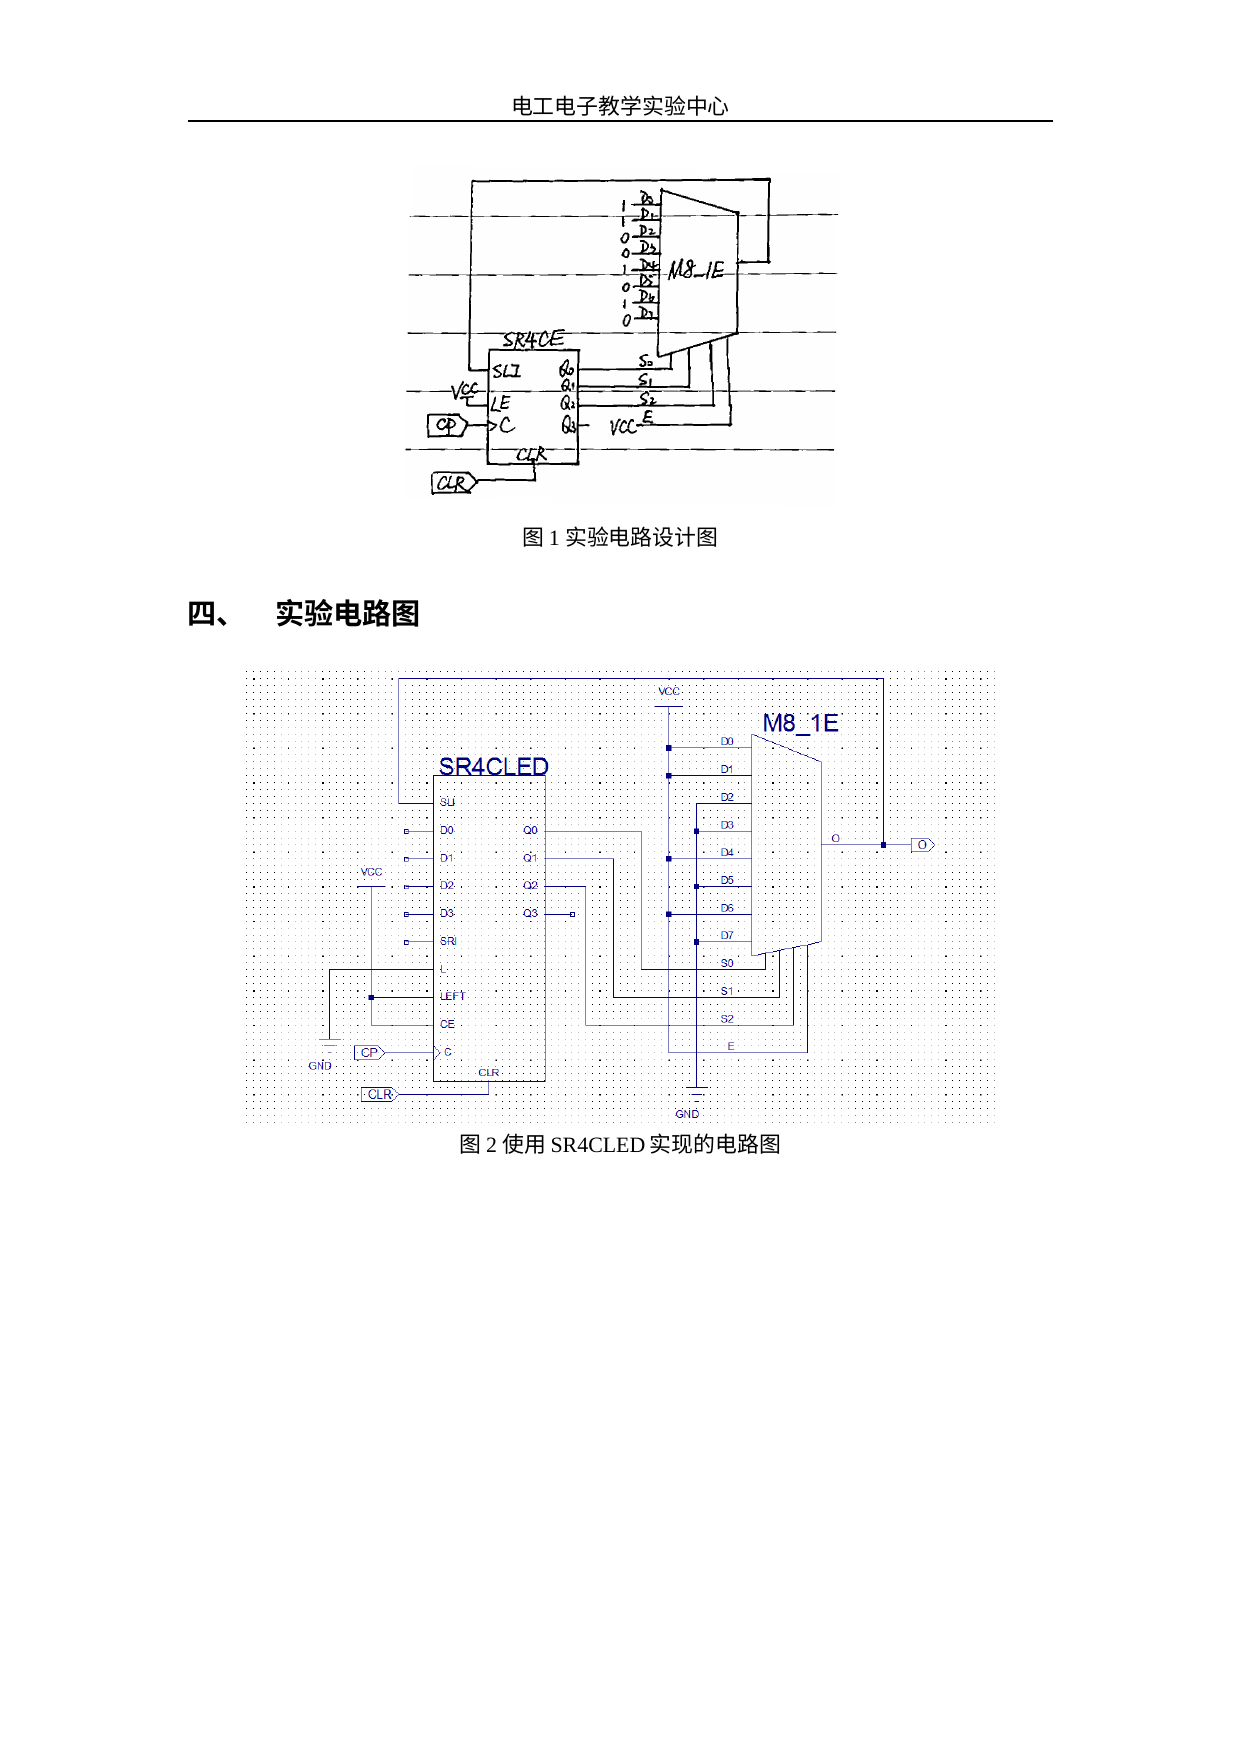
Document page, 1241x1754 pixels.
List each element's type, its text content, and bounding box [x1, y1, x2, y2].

subtitle 实验电路图 [187, 579, 1053, 644]
text 图1 实验电路设计图 [187, 519, 1053, 552]
list 图2 使用SR4CLED实现的电路图 [187, 1126, 1053, 1159]
picture [242, 671, 998, 1126]
